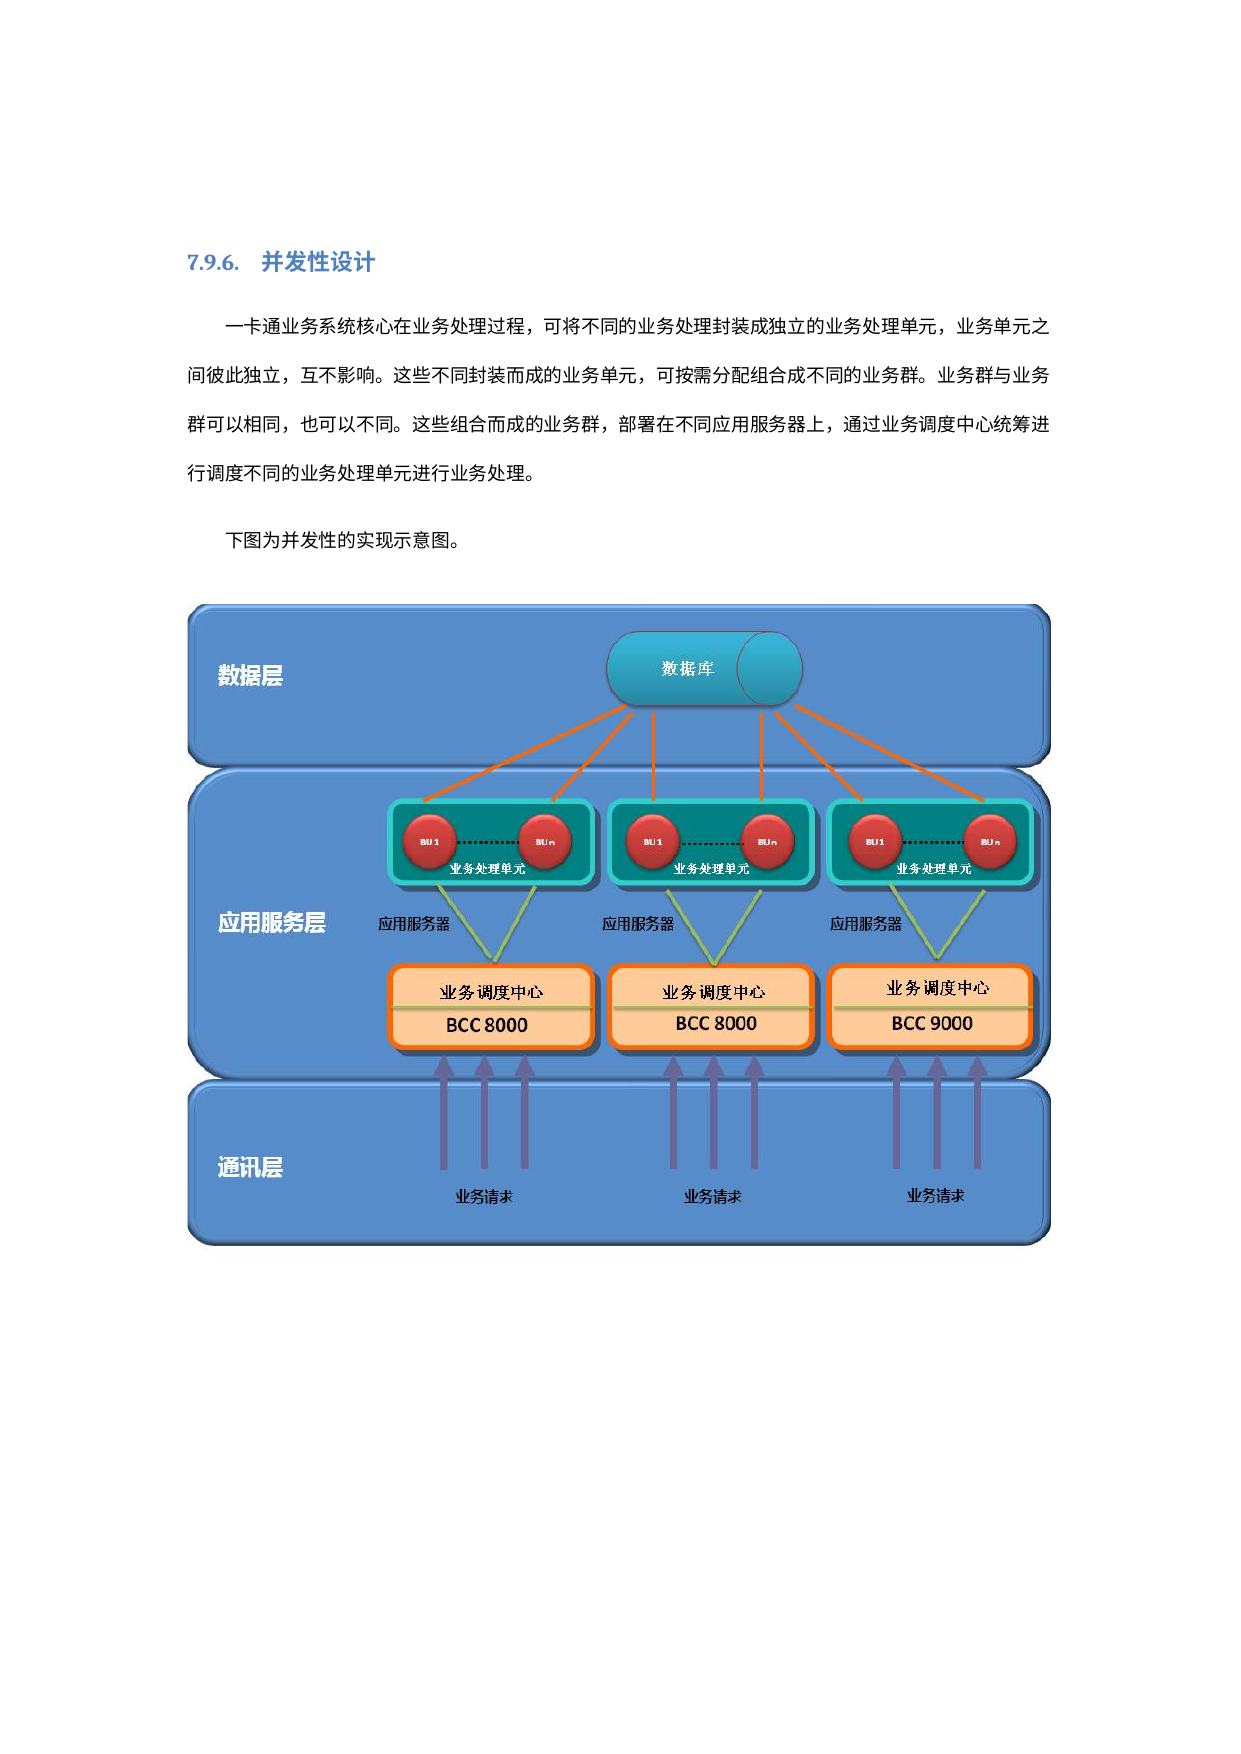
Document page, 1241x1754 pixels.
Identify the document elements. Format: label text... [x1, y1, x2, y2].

text 一卡通业务系统核心在业务处理过程，可将不同的业务处理封装成独立的业务处理单元，业务单元之间彼此独立，互不影响。这些不同封装而成的业务单元，可按需分配组合成不同的业务群。业务群与业务群可以相同，也可以不同。这些组合而成的业务群，部署在不同应用服务器上，通过业务调度中心统筹进行调度不同的业务处理单元进行业务处理。 [187, 309, 1053, 488]
subtitle 并发性设计 [187, 228, 1053, 293]
picture [187, 604, 1051, 1258]
text 下图为并发性的实现示意图。 [187, 523, 1053, 555]
